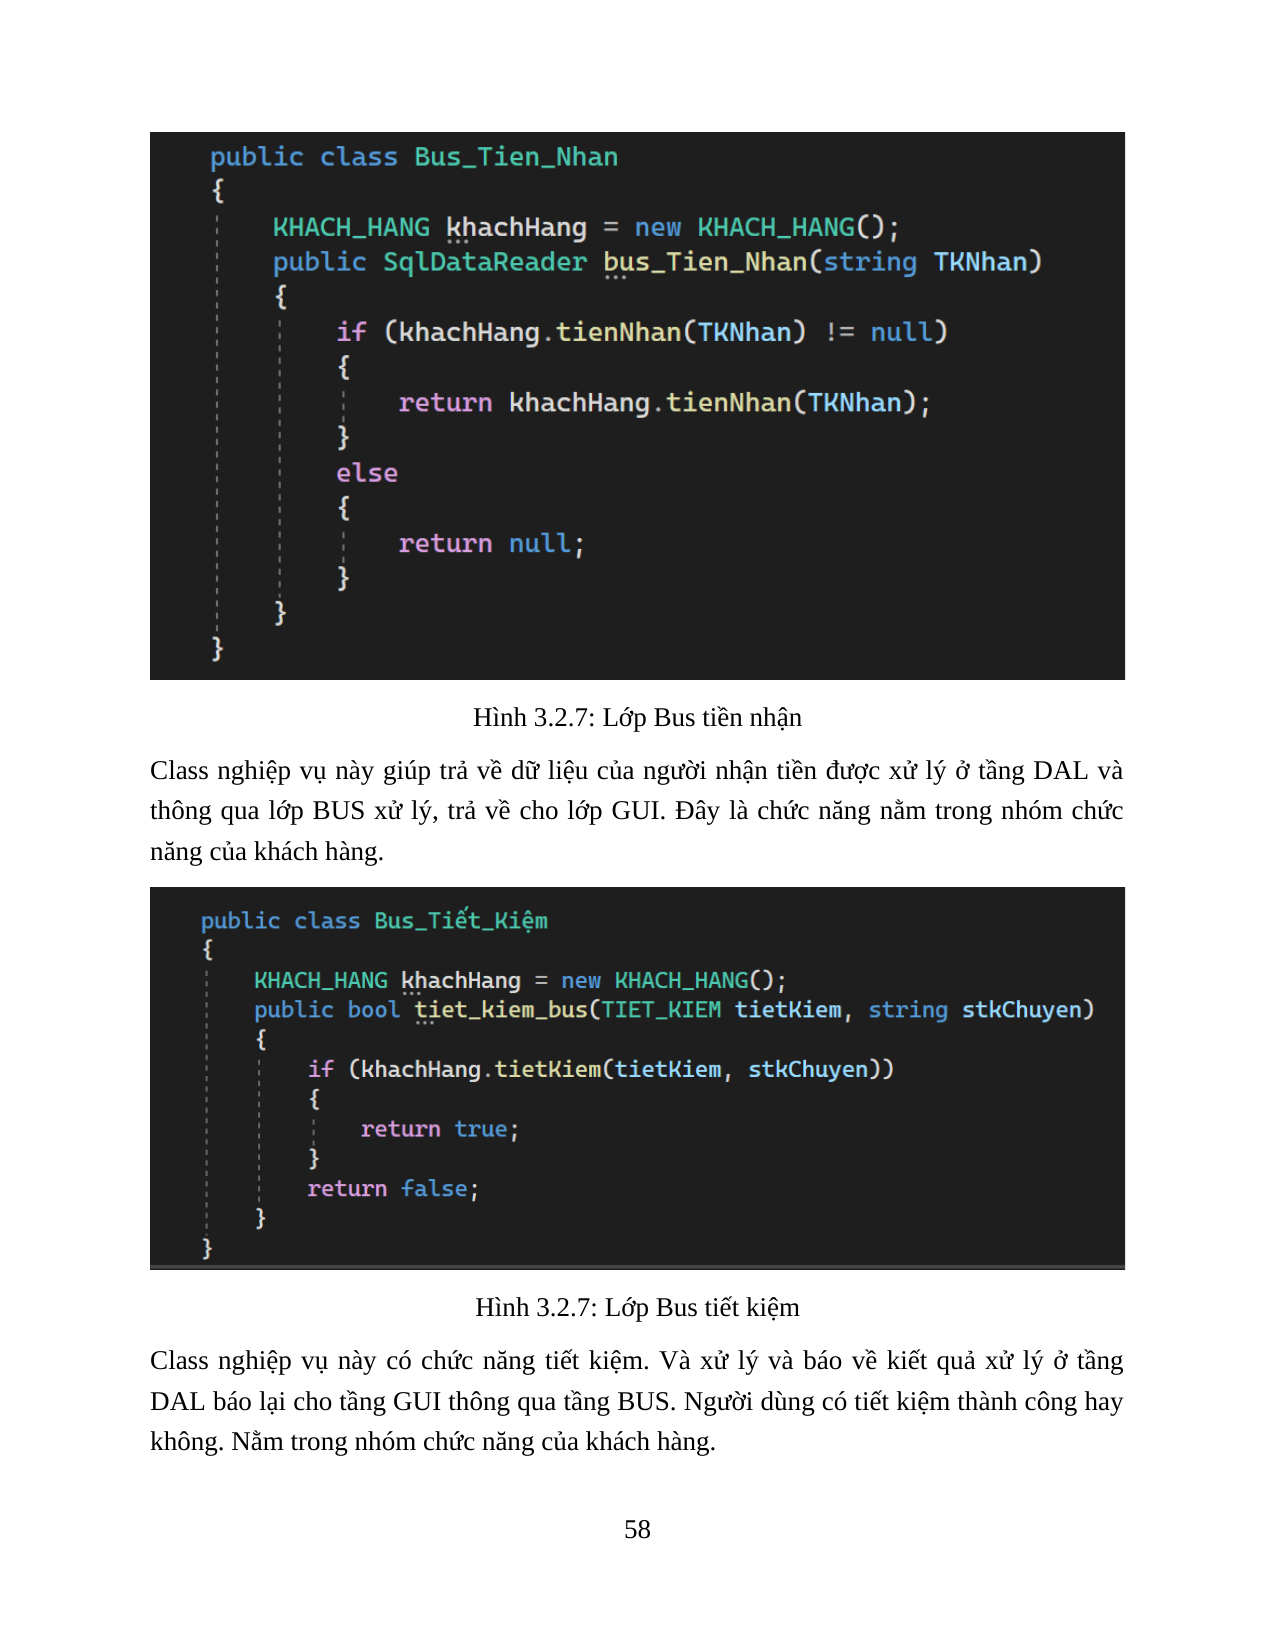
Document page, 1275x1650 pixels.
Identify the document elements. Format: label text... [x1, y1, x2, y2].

text Class nghiệp vụ này có chức năng tiết kiệm. Và xử lý và báo về kiết quả xử lý ở tầng DAL báo lại cho tầng GUI thông qua tầng BUS. Người dùng có tiết kiệm thành công hay không. Nằm trong nhóm chức năng của khách hàng. [150, 1344, 1125, 1456]
picture [150, 887, 1125, 1270]
picture [150, 132, 1125, 680]
text Hình 3.2.7: Lớp Bus tiền nhận [150, 701, 1125, 732]
text Class nghiệp vụ này giúp trả về dữ liệu của người nhận tiền được xử lý ở tầng DAL và thông qua lớp BUS xử lý, trả về cho lớp GUI. Đây là chức năng nằm trong nhóm chức năng của khách hàng. [150, 754, 1125, 866]
text Hình 3.2.7: Lớp Bus tiết kiệm [150, 1292, 1125, 1323]
